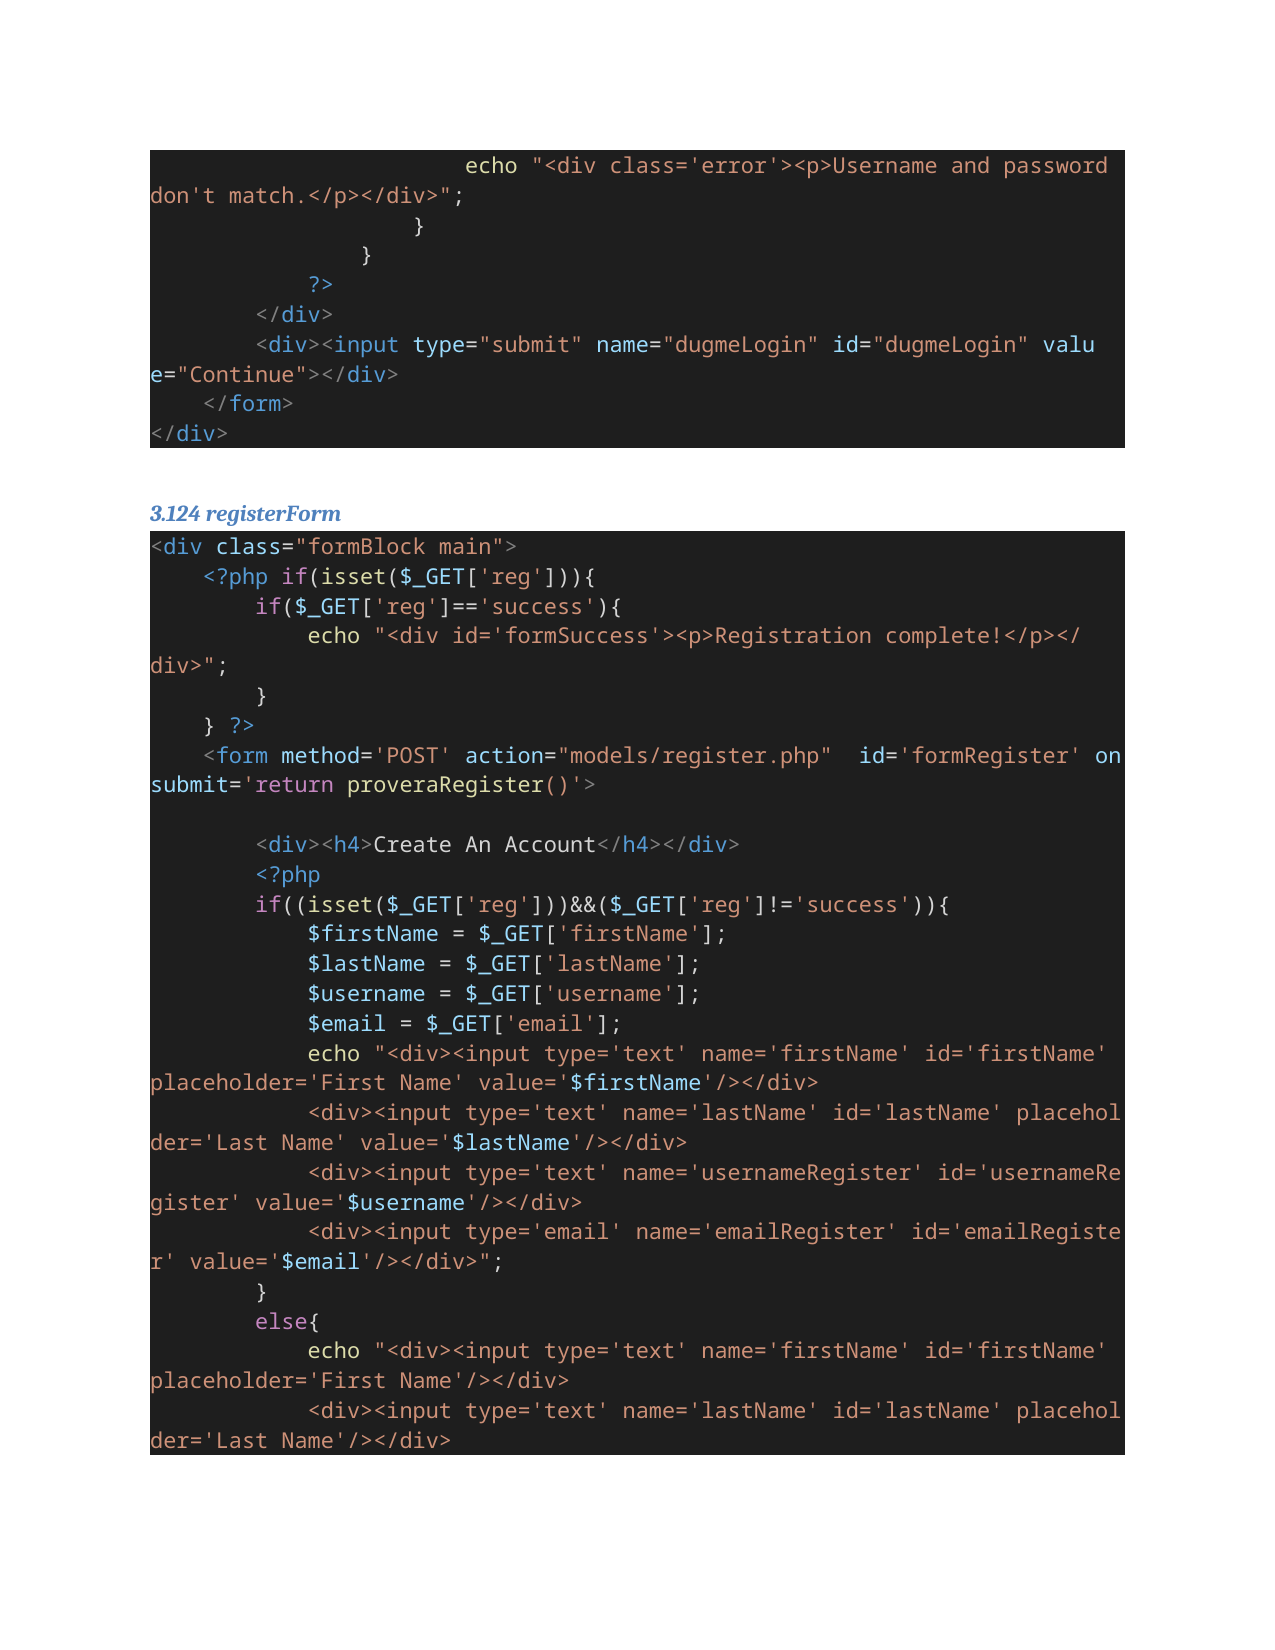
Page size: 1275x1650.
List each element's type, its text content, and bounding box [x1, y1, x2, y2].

text <div><input type='text' name='lastName' id='lastName' placeholder='Last Name' value='$lastName'/></div> [150, 1097, 1125, 1157]
text } [150, 680, 1125, 710]
text else{ [150, 1306, 1125, 1336]
text if((isset($_GET['reg']))&&($_GET['reg']!='success')){ [150, 889, 1125, 918]
text echo "<div class='error'><p>Username and password don't match.</p></div>"; [150, 150, 1125, 209]
text </form> [150, 388, 1125, 418]
text } [150, 239, 1125, 269]
text } [150, 209, 1125, 239]
text $username = $_GET['username']; [150, 978, 1125, 1008]
text <div><input type='text' name='lastName' id='lastName' placeholder='Last Name'/></div> [150, 1395, 1125, 1455]
text if($_GET['reg']=='success'){ [150, 591, 1125, 621]
text <?php [150, 859, 1125, 889]
text $lastName = $_GET['lastName']; [150, 948, 1125, 978]
text <div><h4>Create An Account</h4></div> [150, 829, 1125, 859]
text } ?> [150, 710, 1125, 740]
text <div><input type='email' name='emailRegister' id='emailRegister' value='$email'/></div>"; [150, 1216, 1125, 1276]
text <div><input type='text' name='usernameRegister' id='usernameRegister' value='$username'/></div> [150, 1157, 1125, 1216]
text } [150, 1276, 1125, 1306]
text <div><input type="submit" name="dugmeLogin" id="dugmeLogin" value="Continue"></div> [150, 329, 1125, 388]
text echo "<div><input type='text' name='firstName' id='firstName' placeholder='First Name' value='$firstName'/></div> [150, 1038, 1125, 1097]
text echo "<div><input type='text' name='firstName' id='firstName' placeholder='First Name'/></div> [150, 1336, 1125, 1395]
text <form method='POST' action="models/register.php" id='formRegister' onsubmit='return proveraRegister()'> [150, 740, 1125, 799]
text </div> [150, 299, 1125, 329]
text $email = $_GET['email']; [150, 1008, 1125, 1038]
text $firstName = $_GET['firstName']; [150, 918, 1125, 948]
text echo "<div id='formSuccess'><p>Registration complete!</p></div>"; [150, 621, 1125, 680]
text ?> [150, 269, 1125, 299]
subtitle 3.124 registerForm [150, 501, 1125, 527]
text <?php if(isset($_GET['reg'])){ [150, 561, 1125, 591]
text </div> [150, 418, 1125, 448]
text <div class="formBlock main"> [150, 531, 1125, 561]
